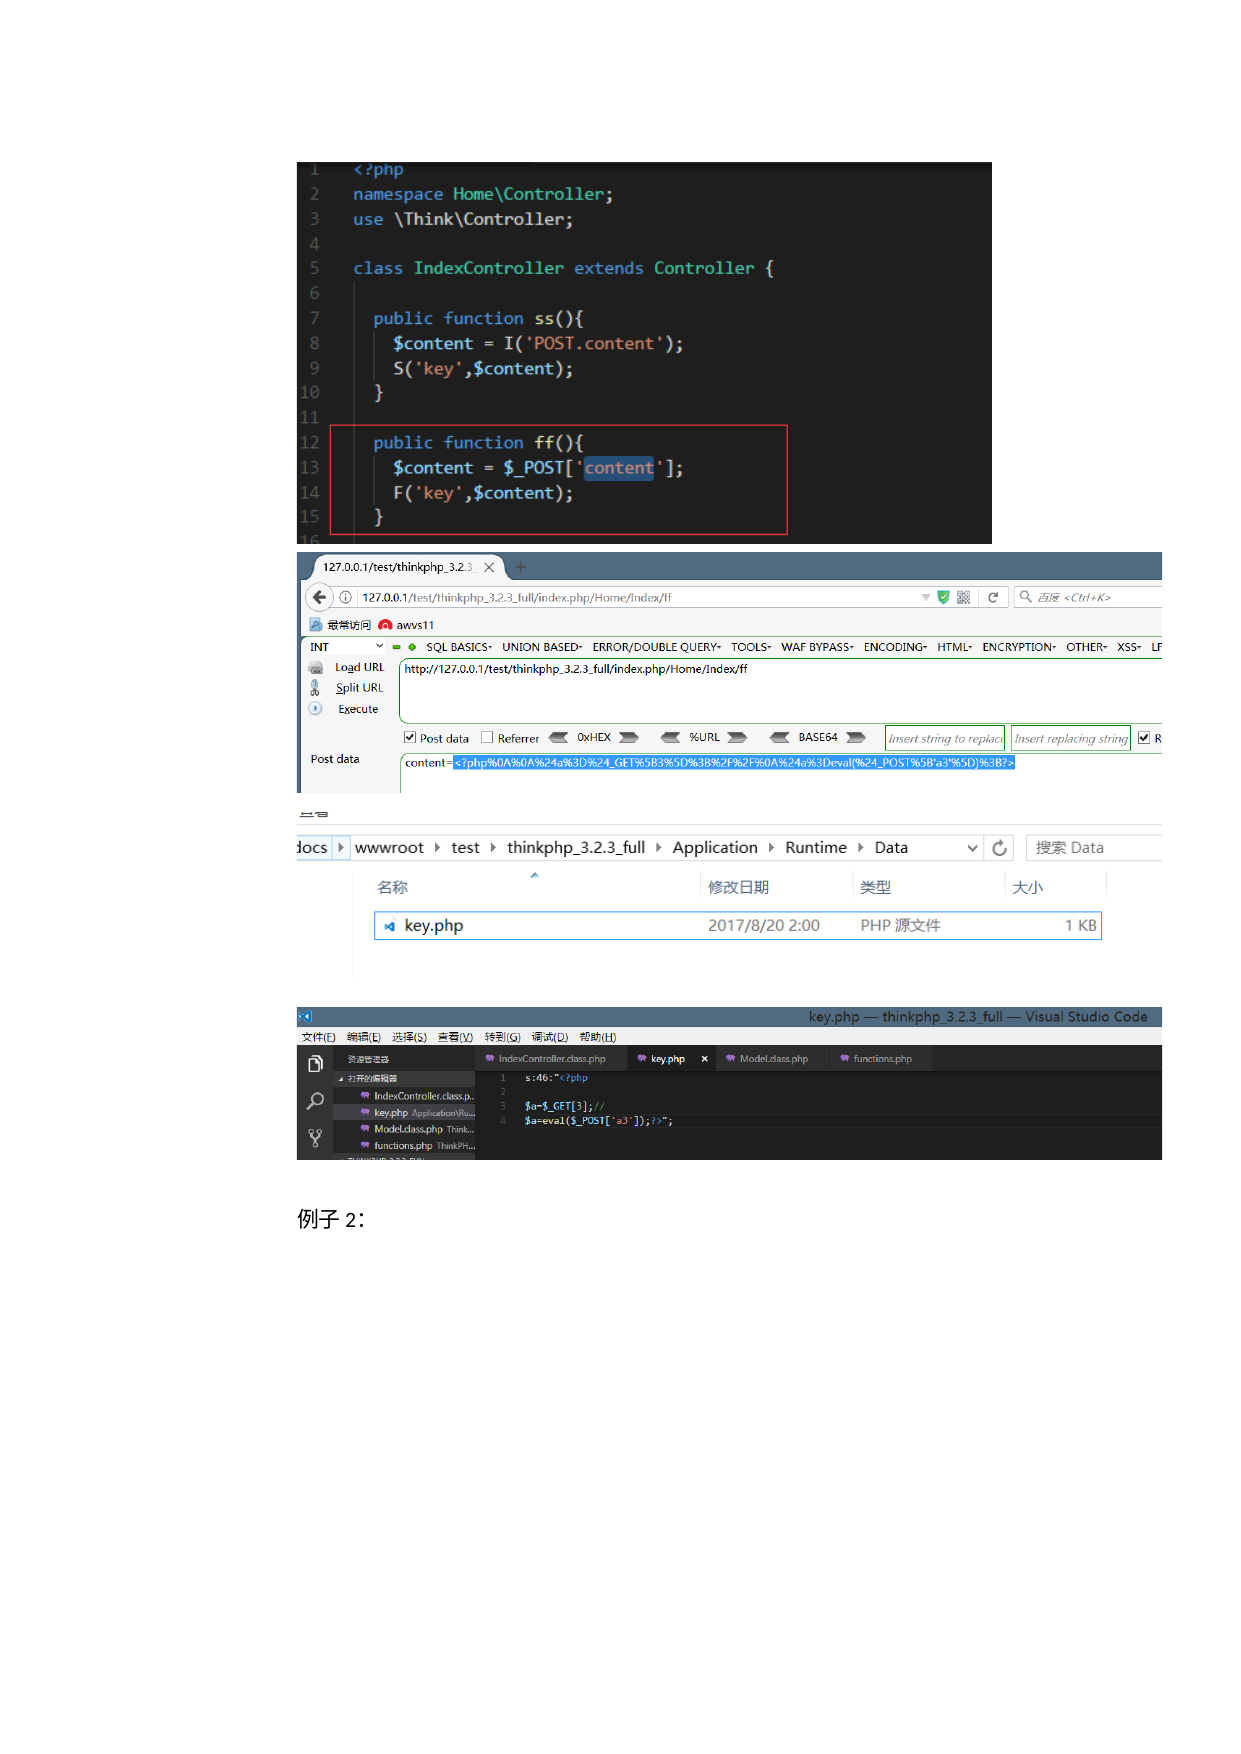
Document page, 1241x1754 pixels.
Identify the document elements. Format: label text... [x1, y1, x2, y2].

text 例子2： [187, 1202, 1053, 1234]
picture [296, 162, 992, 544]
picture [296, 1007, 1163, 1160]
picture [296, 552, 1163, 793]
picture [296, 812, 1163, 979]
